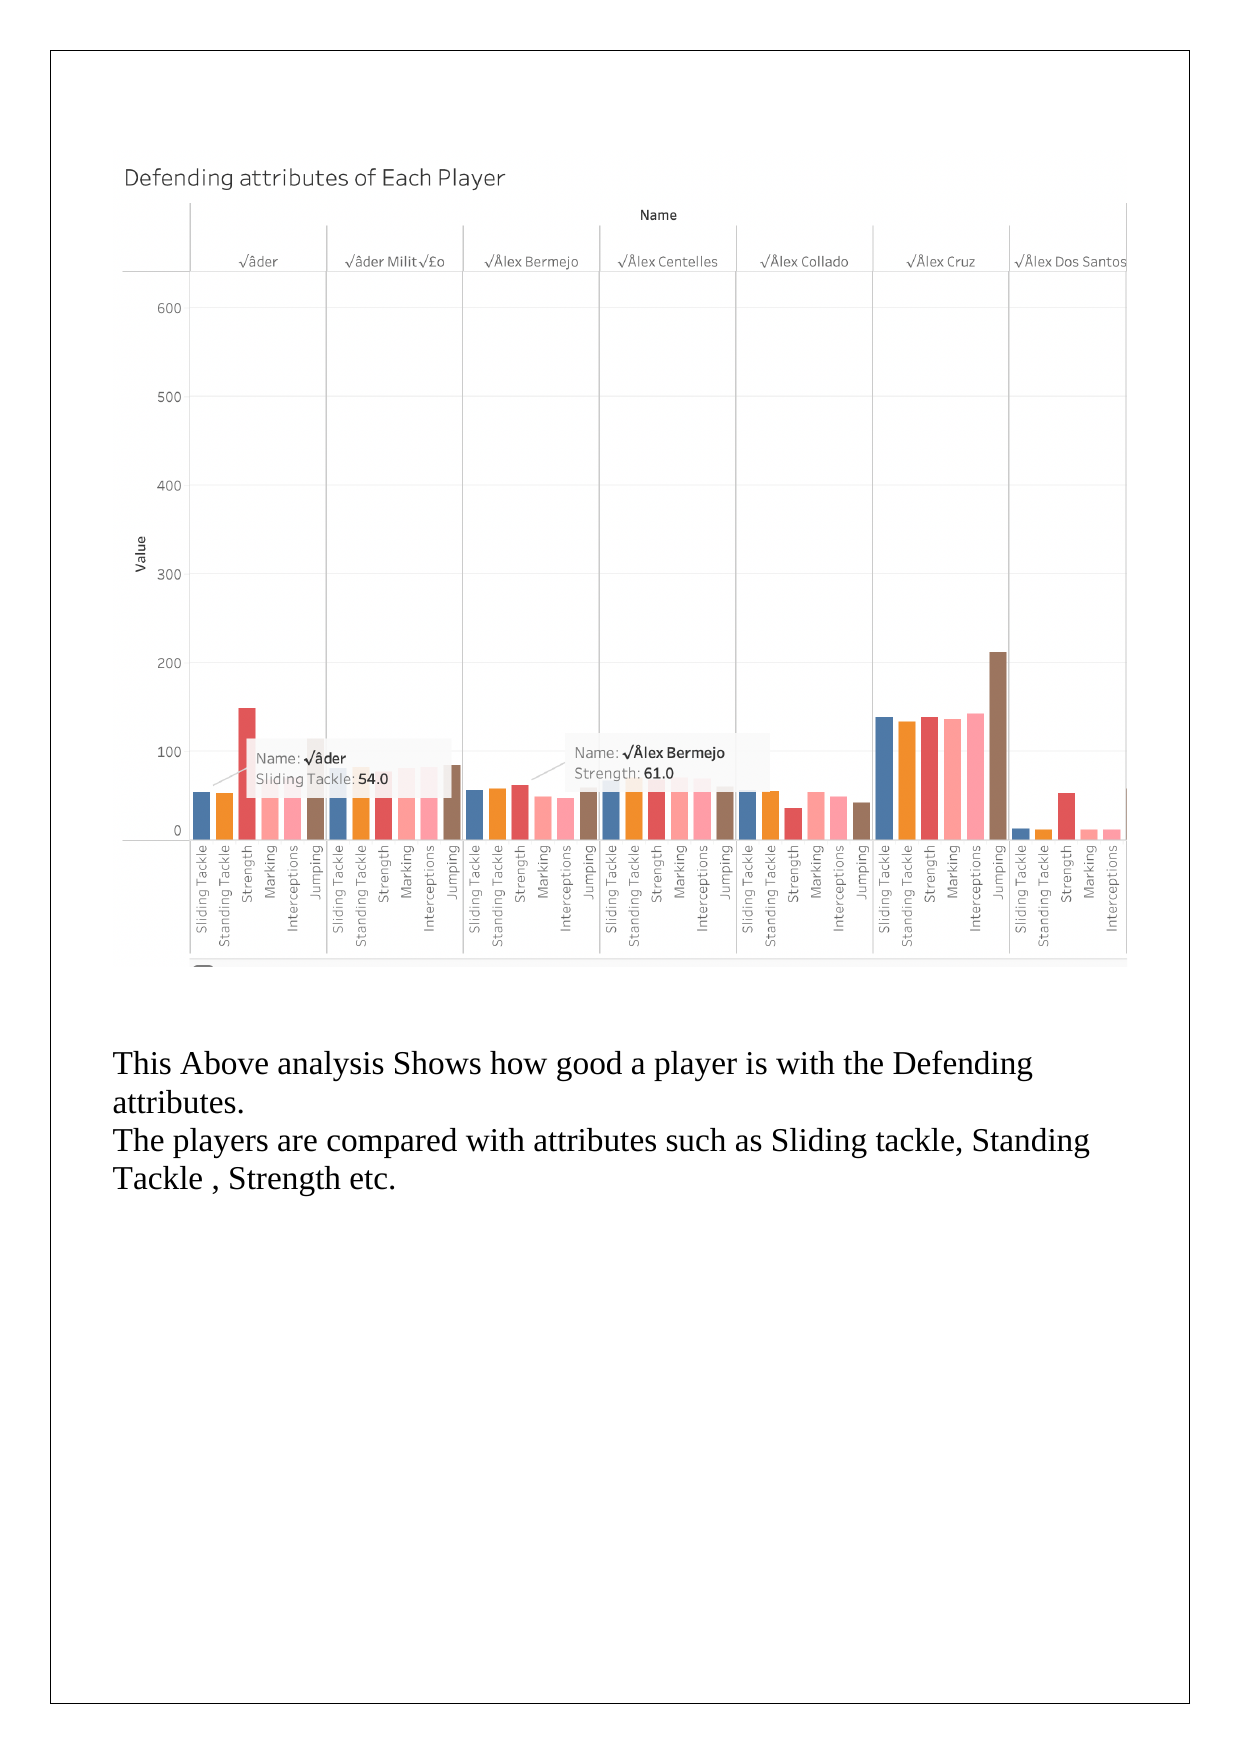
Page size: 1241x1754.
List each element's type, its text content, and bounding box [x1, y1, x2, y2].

text This Above analysis Shows how good a player is with the Defending attributes. [112, 1043, 1128, 1120]
picture [112, 150, 1128, 967]
text The players are compared with attributes such as Sliding tackle, Standing Tackle , Strength etc. [112, 1120, 1128, 1197]
